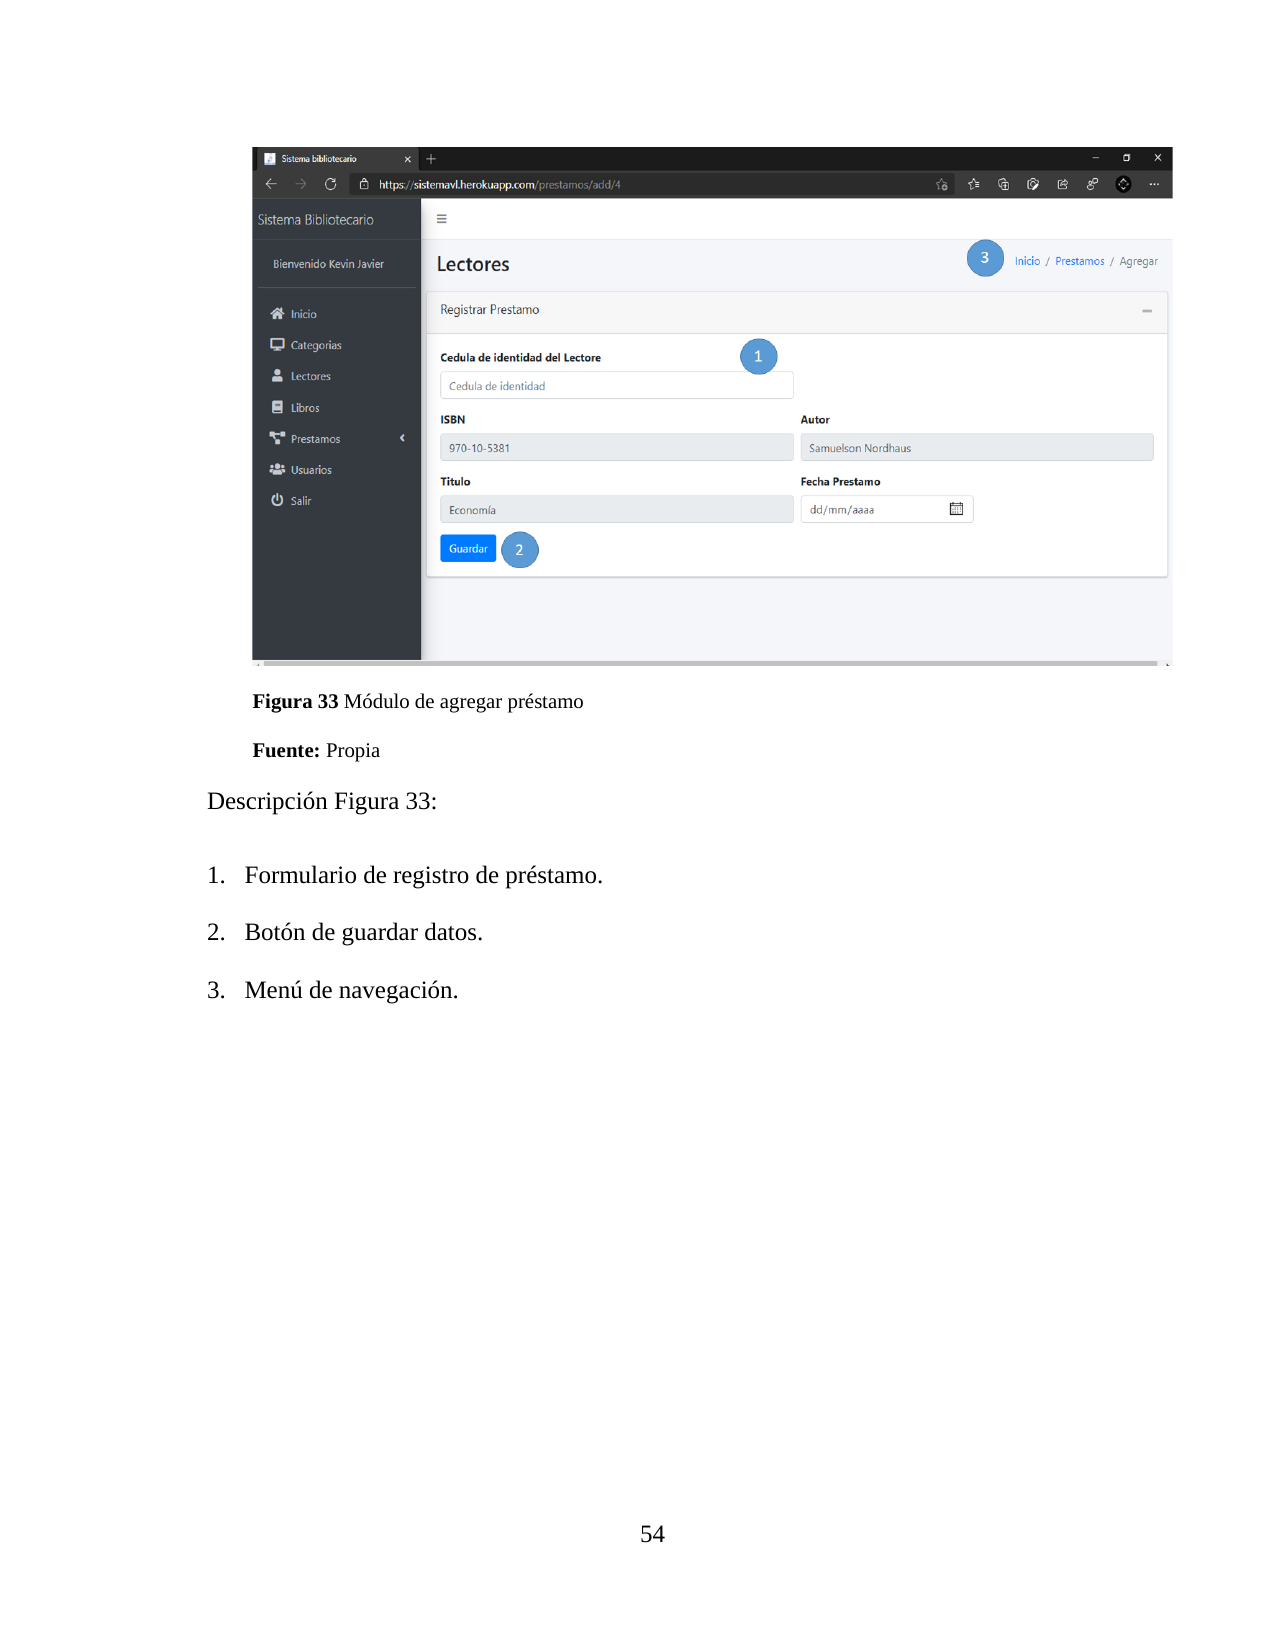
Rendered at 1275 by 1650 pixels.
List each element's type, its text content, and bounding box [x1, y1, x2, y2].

list Menú de navegación. [207, 975, 1098, 1004]
text Descripción Figura 33: [177, 786, 1098, 814]
text Figura 33 Módulo de agregar préstamo [252, 689, 1098, 713]
list Botón de guardar datos. [207, 917, 1098, 946]
picture [252, 147, 1173, 666]
list Formulario de registro de préstamo. [207, 860, 1098, 889]
text Fuente: Propia [252, 738, 1098, 762]
